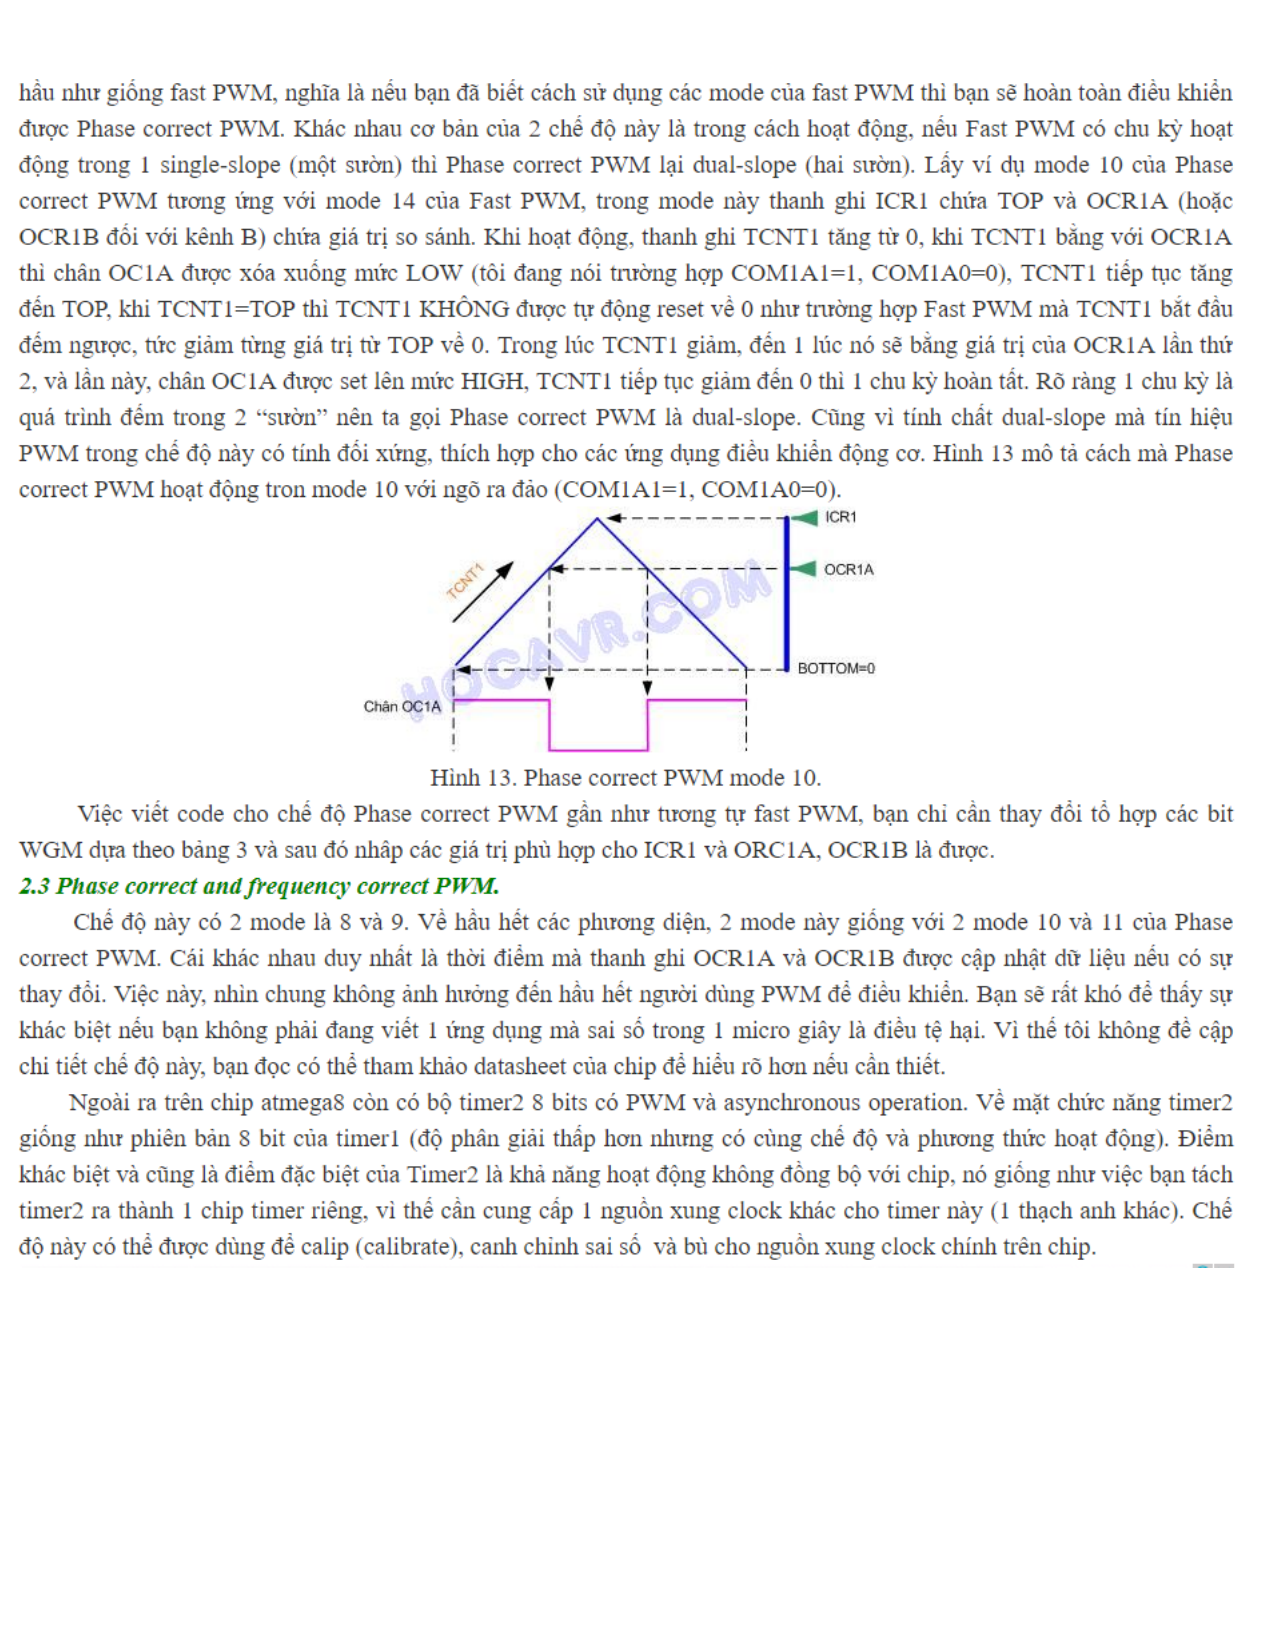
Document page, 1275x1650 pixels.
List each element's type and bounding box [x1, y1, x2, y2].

picture [0, 75, 1273, 1268]
